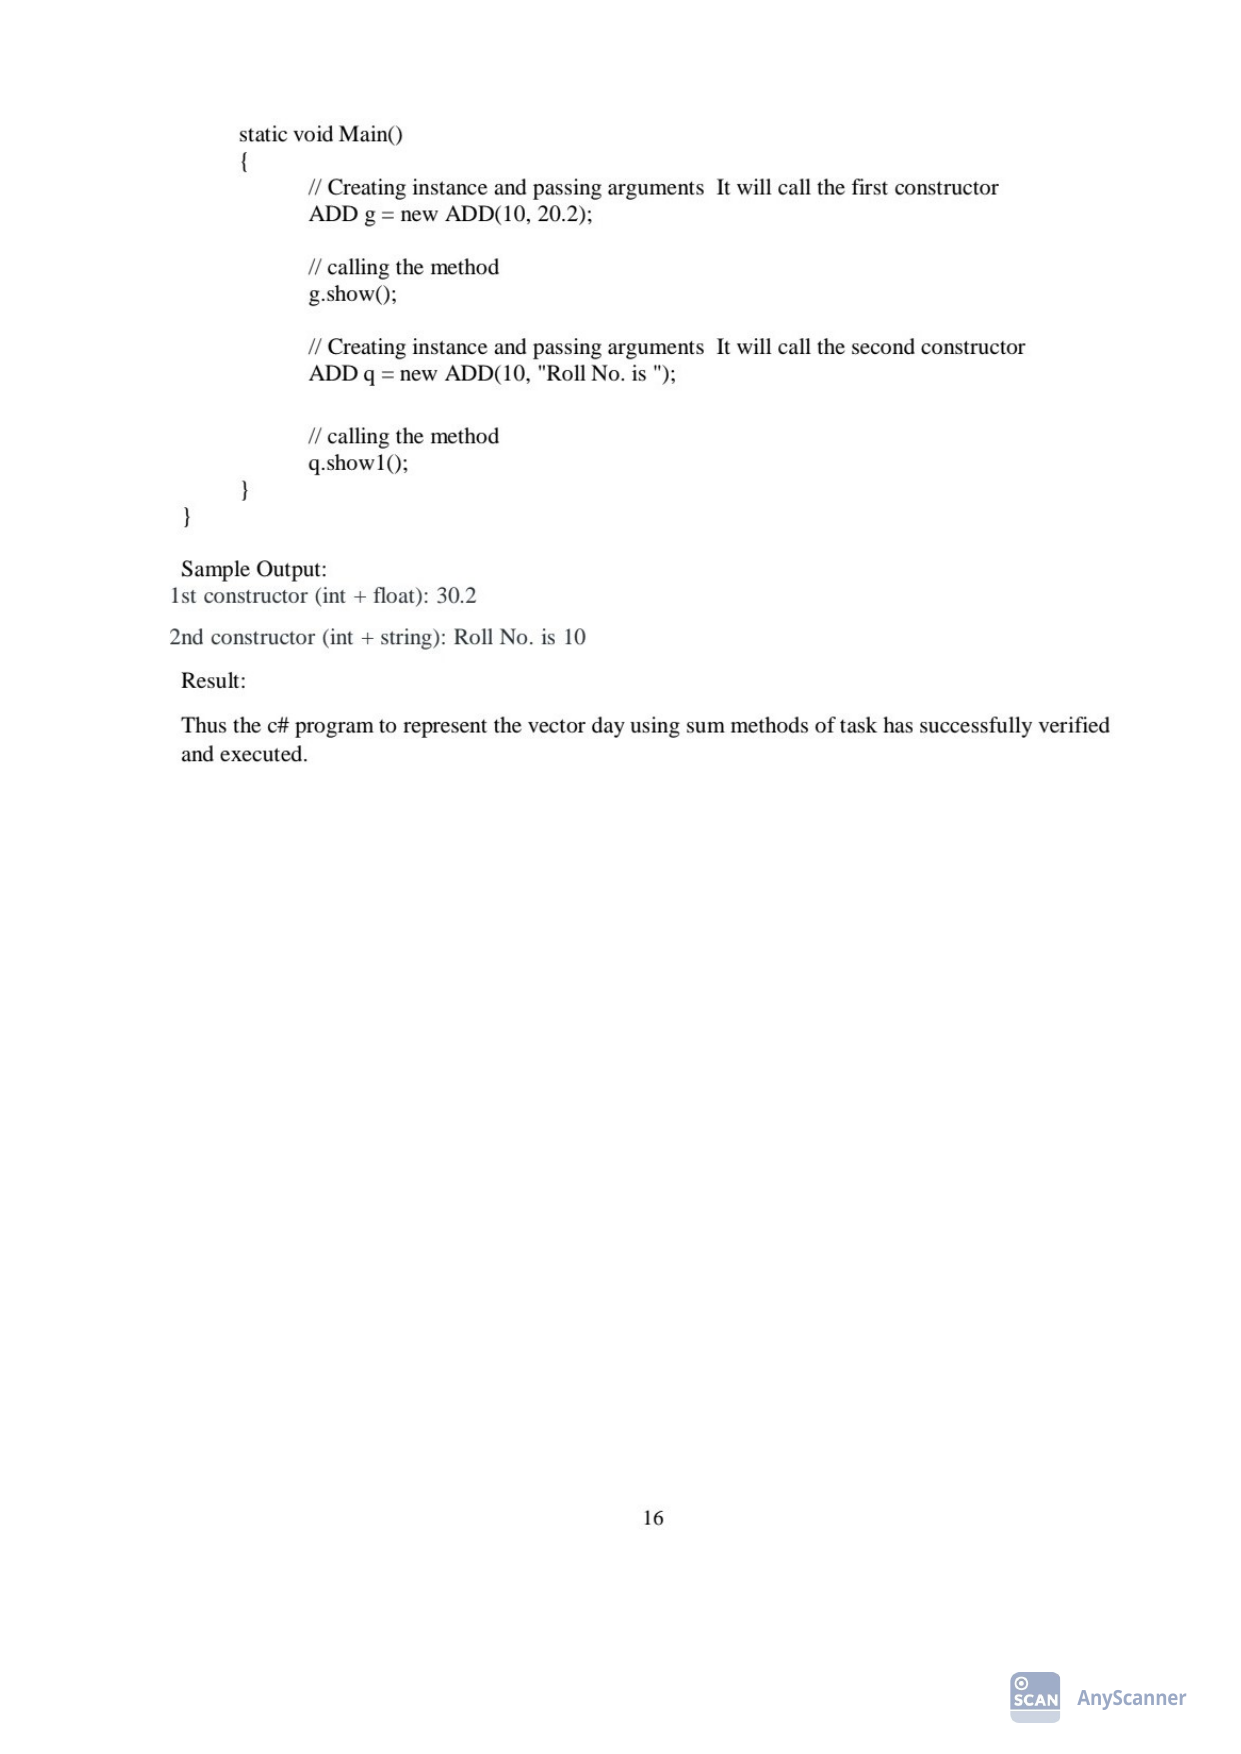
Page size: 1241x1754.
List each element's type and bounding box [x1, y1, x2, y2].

picture [168, 118, 1116, 1530]
picture [1010, 1672, 1061, 1723]
